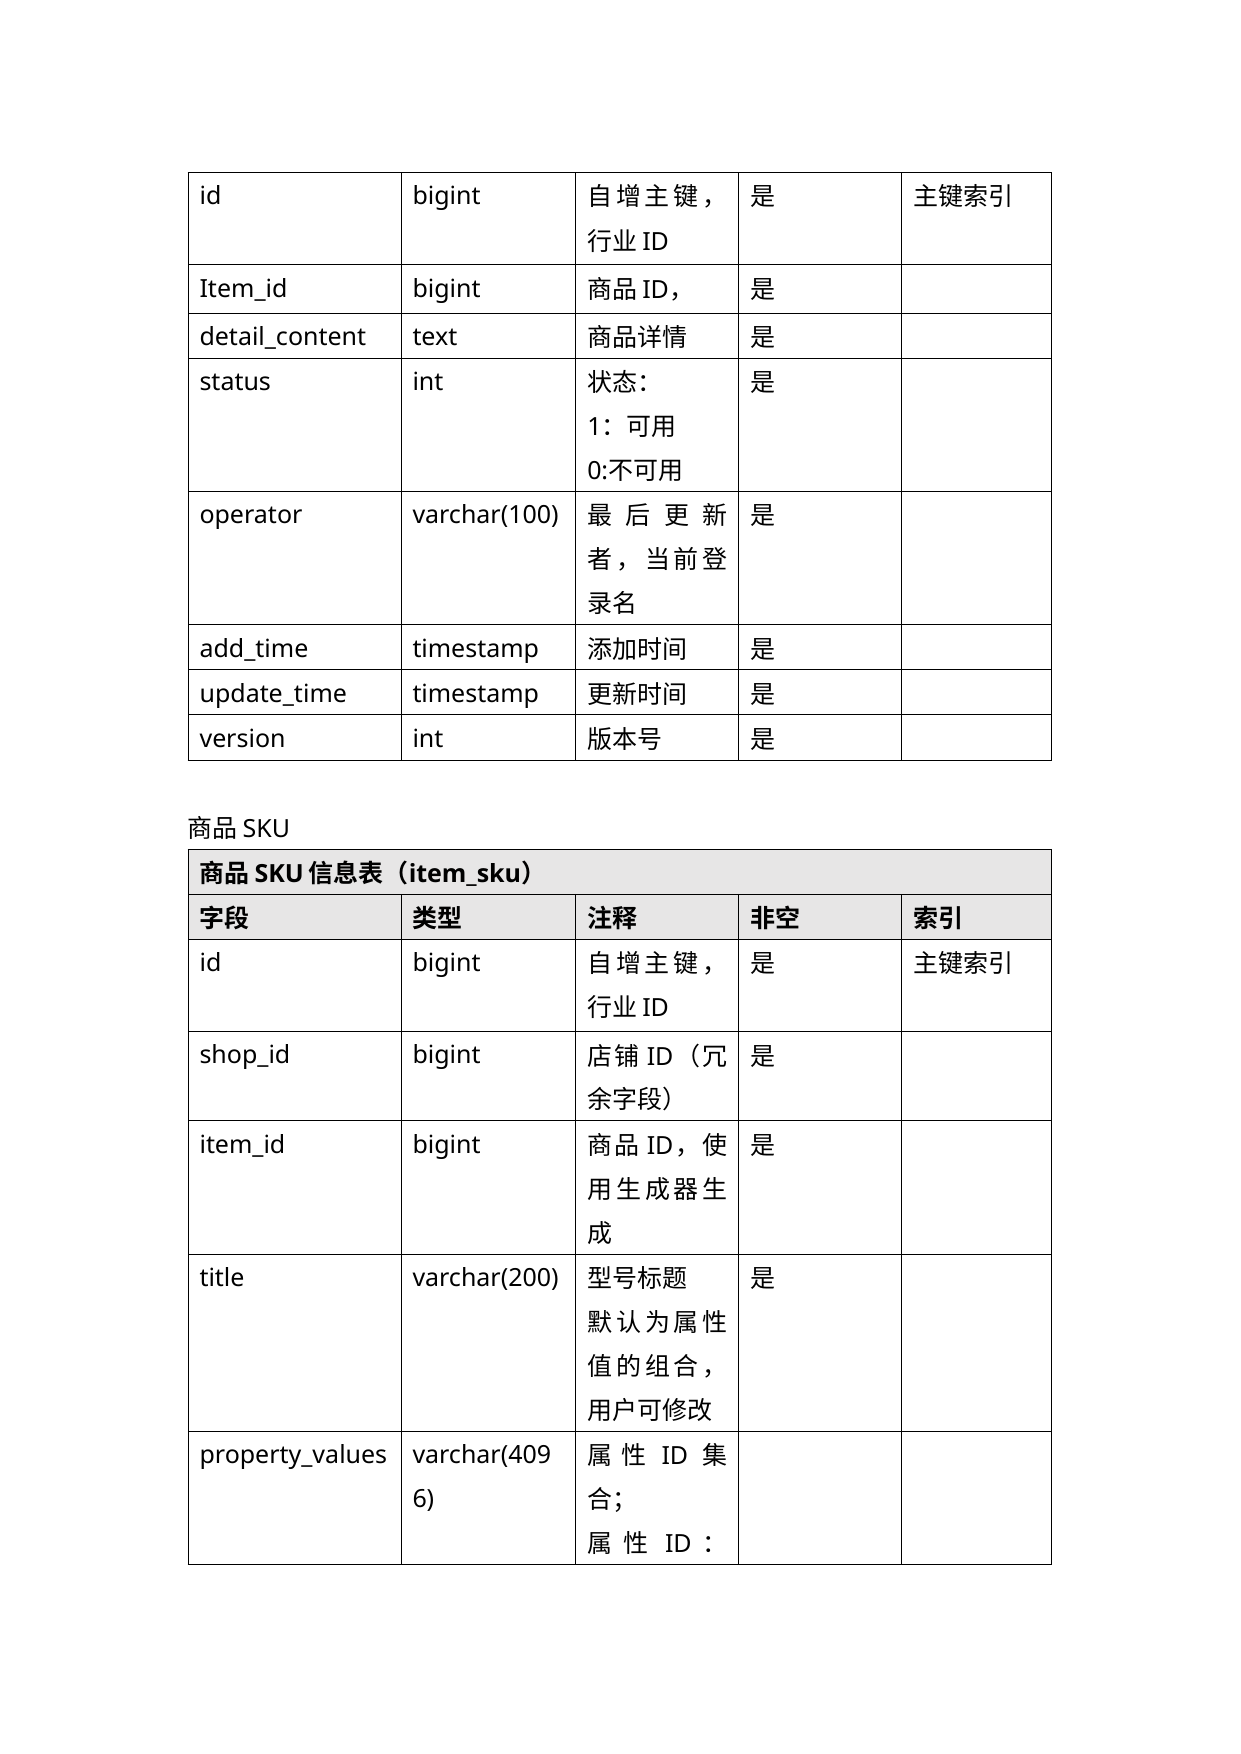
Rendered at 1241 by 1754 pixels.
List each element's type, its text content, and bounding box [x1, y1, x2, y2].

table_cell bigint [402, 265, 575, 313]
table_cell bigint [402, 173, 575, 264]
table_cell 是 [739, 715, 901, 759]
table_cell 字段 [189, 895, 401, 939]
table_cell 版本号 [576, 715, 738, 759]
table_cell bigint [402, 1032, 575, 1120]
table_cell id [189, 173, 401, 264]
table_cell status [189, 359, 401, 491]
table_cell id [189, 940, 401, 1031]
table_cell bigint [402, 940, 575, 1031]
table_cell [902, 1432, 1051, 1564]
table_cell property_values [189, 1432, 401, 1564]
table_cell 最后更新者，当前登录名 [576, 492, 738, 624]
table_cell 是 [739, 265, 901, 313]
table_cell 是 [739, 670, 901, 714]
table_cell [902, 1032, 1051, 1120]
table_cell 是 [739, 1255, 901, 1431]
table_cell operator [189, 492, 401, 624]
table_cell 自增主键，行业ID [576, 940, 738, 1031]
table_cell 是 [739, 359, 901, 491]
table_cell 店铺ID（冗余字段） [576, 1032, 738, 1120]
table_cell [902, 625, 1051, 669]
table_cell 类型 [402, 895, 575, 939]
table_cell shop_id [189, 1032, 401, 1120]
table_cell 是 [739, 1121, 901, 1253]
table_cell [902, 1255, 1051, 1431]
table_cell 索引 [902, 895, 1051, 939]
table_cell title [189, 1255, 401, 1431]
table_cell 是 [739, 940, 901, 1031]
table_cell update_time [189, 670, 401, 714]
table_cell 是 [739, 492, 901, 624]
table_cell int [402, 359, 575, 491]
table_cell timestamp [402, 625, 575, 669]
table_cell 是 [739, 173, 901, 264]
table_cell [902, 265, 1051, 313]
table_cell 商品详情 [576, 314, 738, 358]
table_cell 型号标题 默认为属性值的组合，用户可修改 [576, 1255, 738, 1431]
text 商品SKU [187, 804, 1053, 849]
table_cell item_id [189, 1121, 401, 1253]
table_cell 非空 [739, 895, 901, 939]
table_cell Item_id [189, 265, 401, 313]
table_cell [902, 1121, 1051, 1253]
table_cell 是 [739, 1032, 901, 1120]
table_cell 主键索引 [902, 173, 1051, 264]
table_cell 商品ID，使用生成器生成 [576, 1121, 738, 1253]
table_cell int [402, 715, 575, 759]
table_cell 主键索引 [902, 940, 1051, 1031]
table_cell varchar(4096) [402, 1432, 575, 1564]
table_cell [739, 1432, 901, 1564]
table_cell 自增主键，行业ID [576, 173, 738, 264]
table_cell [902, 492, 1051, 624]
table_cell 商品ID， [576, 265, 738, 313]
table_cell 状态： 1：可用 0:不可用 [576, 359, 738, 491]
table_cell detail_content [189, 314, 401, 358]
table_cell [576, 1432, 738, 1564]
table_cell 是 [739, 625, 901, 669]
table_cell [902, 314, 1051, 358]
table_cell varchar(200) [402, 1255, 575, 1431]
table_cell 注释 [576, 895, 738, 939]
table_cell add_time [189, 625, 401, 669]
table_cell [902, 670, 1051, 714]
table_cell version [189, 715, 401, 759]
table_cell text [402, 314, 575, 358]
table_cell 添加时间 [576, 625, 738, 669]
table_cell timestamp [402, 670, 575, 714]
table_cell varchar(100) [402, 492, 575, 624]
table_cell 是 [739, 314, 901, 358]
table_cell bigint [402, 1121, 575, 1253]
table_cell [902, 359, 1051, 491]
table_cell [902, 715, 1051, 759]
table_cell 更新时间 [576, 670, 738, 714]
table_header 商品SKU信息表（item_sku） [189, 850, 1051, 894]
